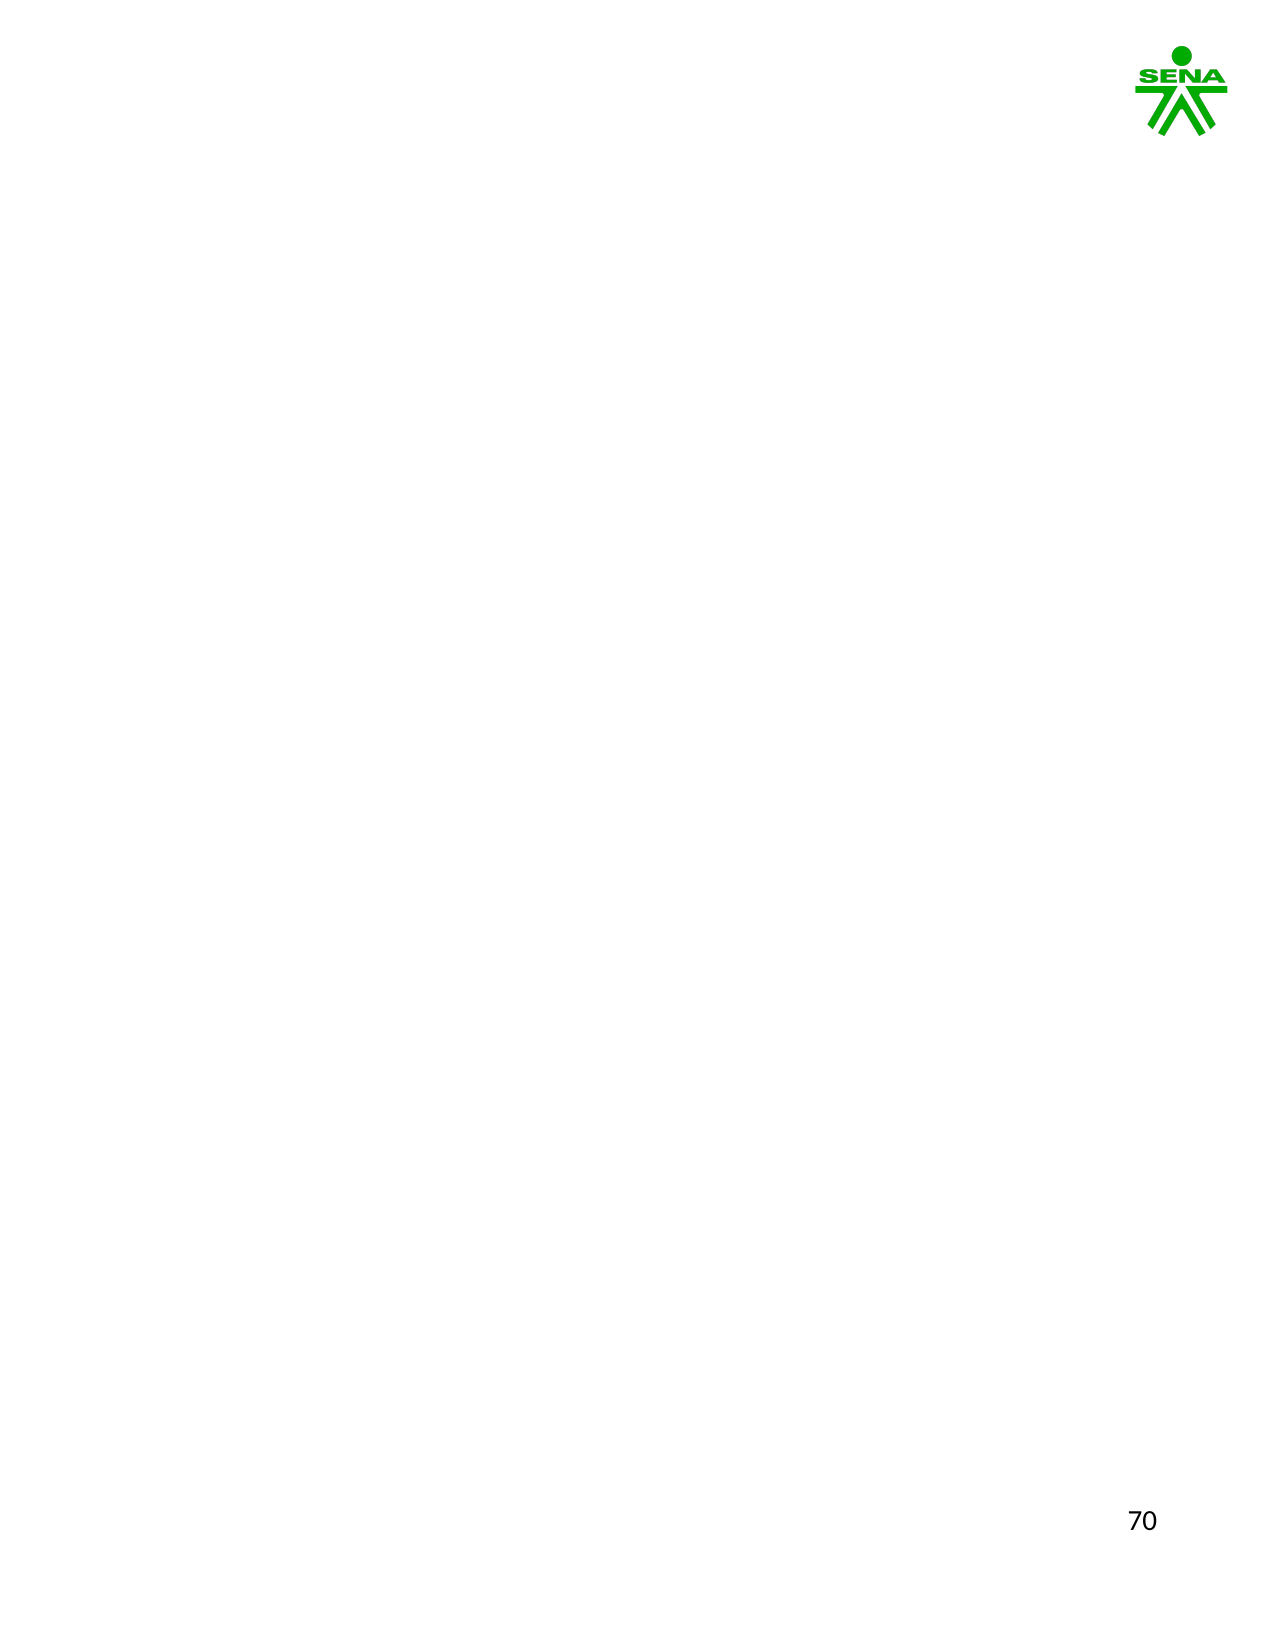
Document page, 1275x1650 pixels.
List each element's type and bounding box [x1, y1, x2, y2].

picture [1135, 46, 1228, 136]
